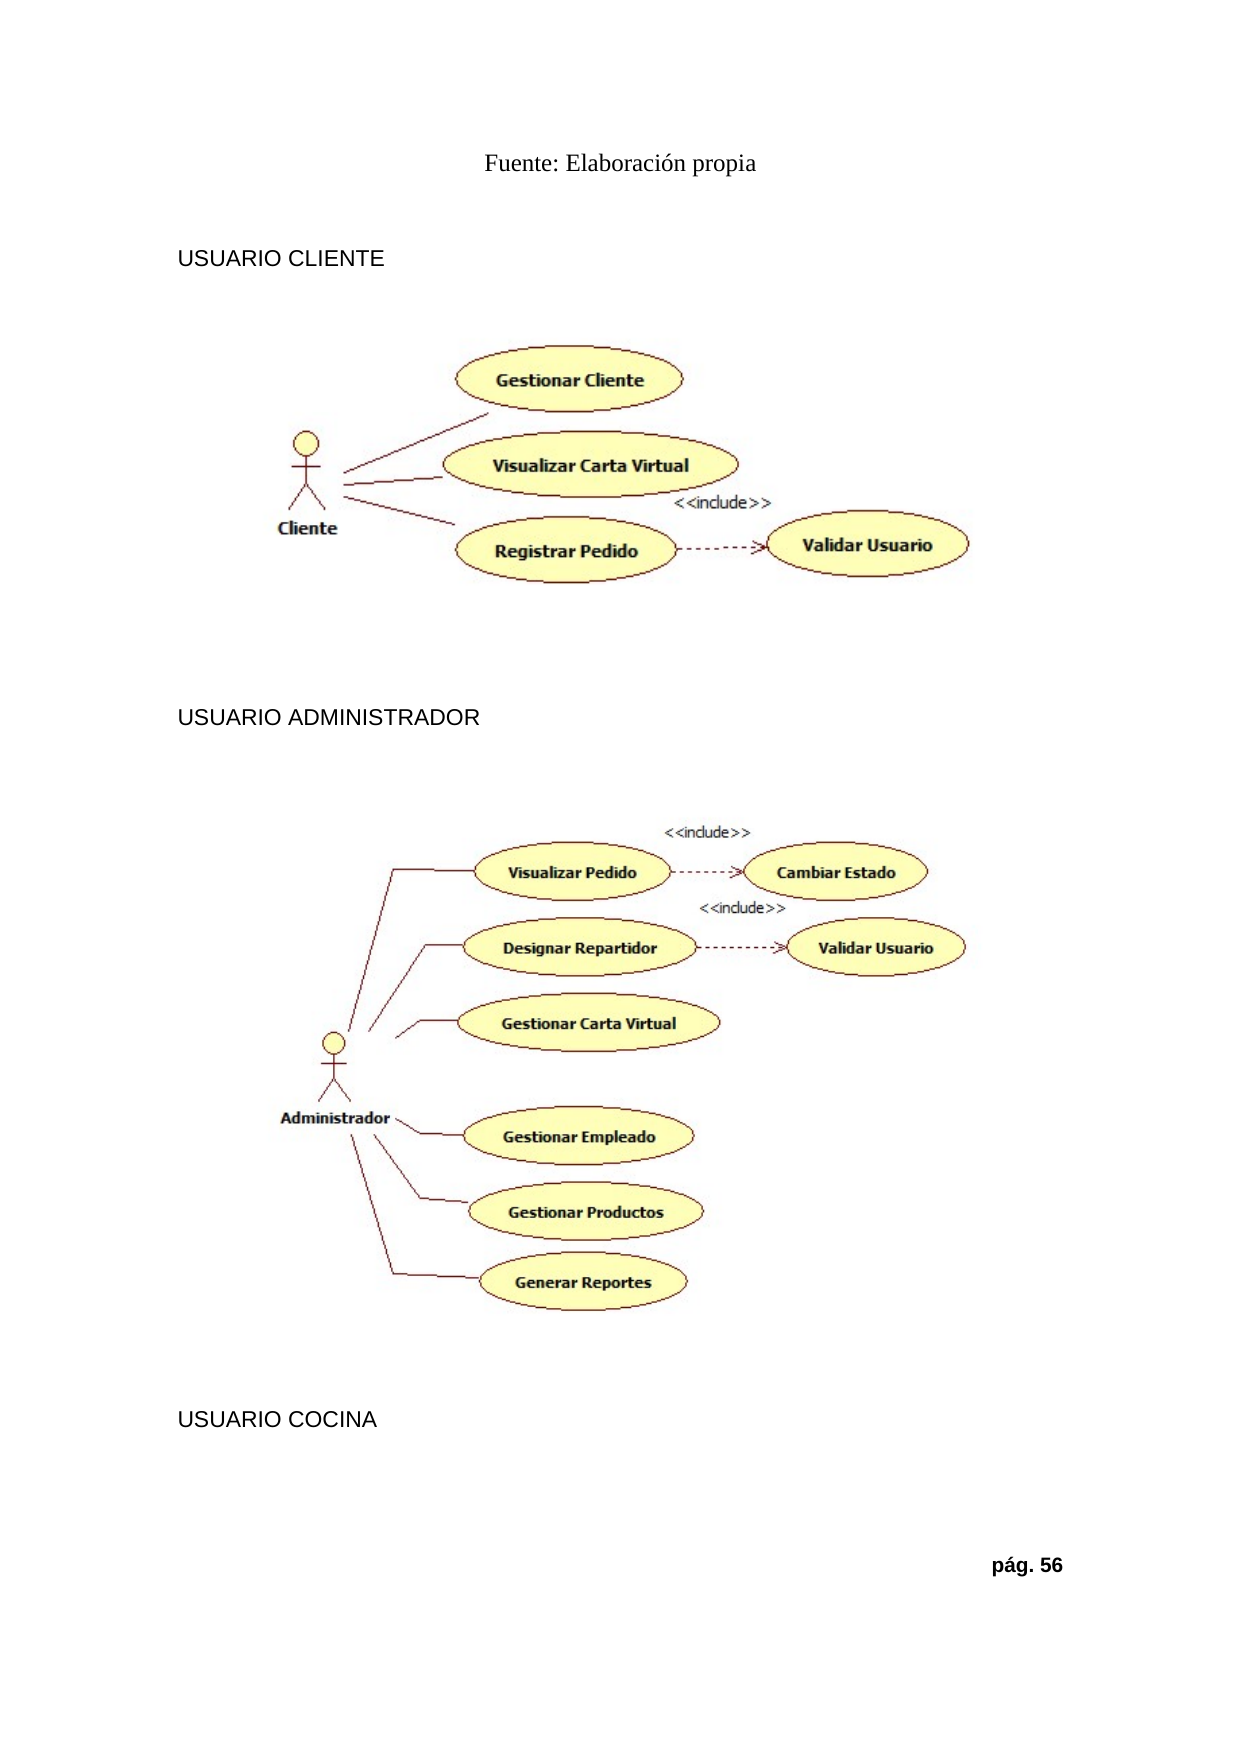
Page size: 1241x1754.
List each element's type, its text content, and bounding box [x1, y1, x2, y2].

text USUARIO COCINA [177, 1406, 1063, 1433]
picture [240, 315, 1000, 614]
text Fuente: Elaboración propia [177, 148, 1063, 176]
text USUARIO ADMINISTRADOR [177, 703, 1063, 730]
text USUARIO CLIENTE [177, 245, 1063, 271]
picture [247, 796, 993, 1338]
